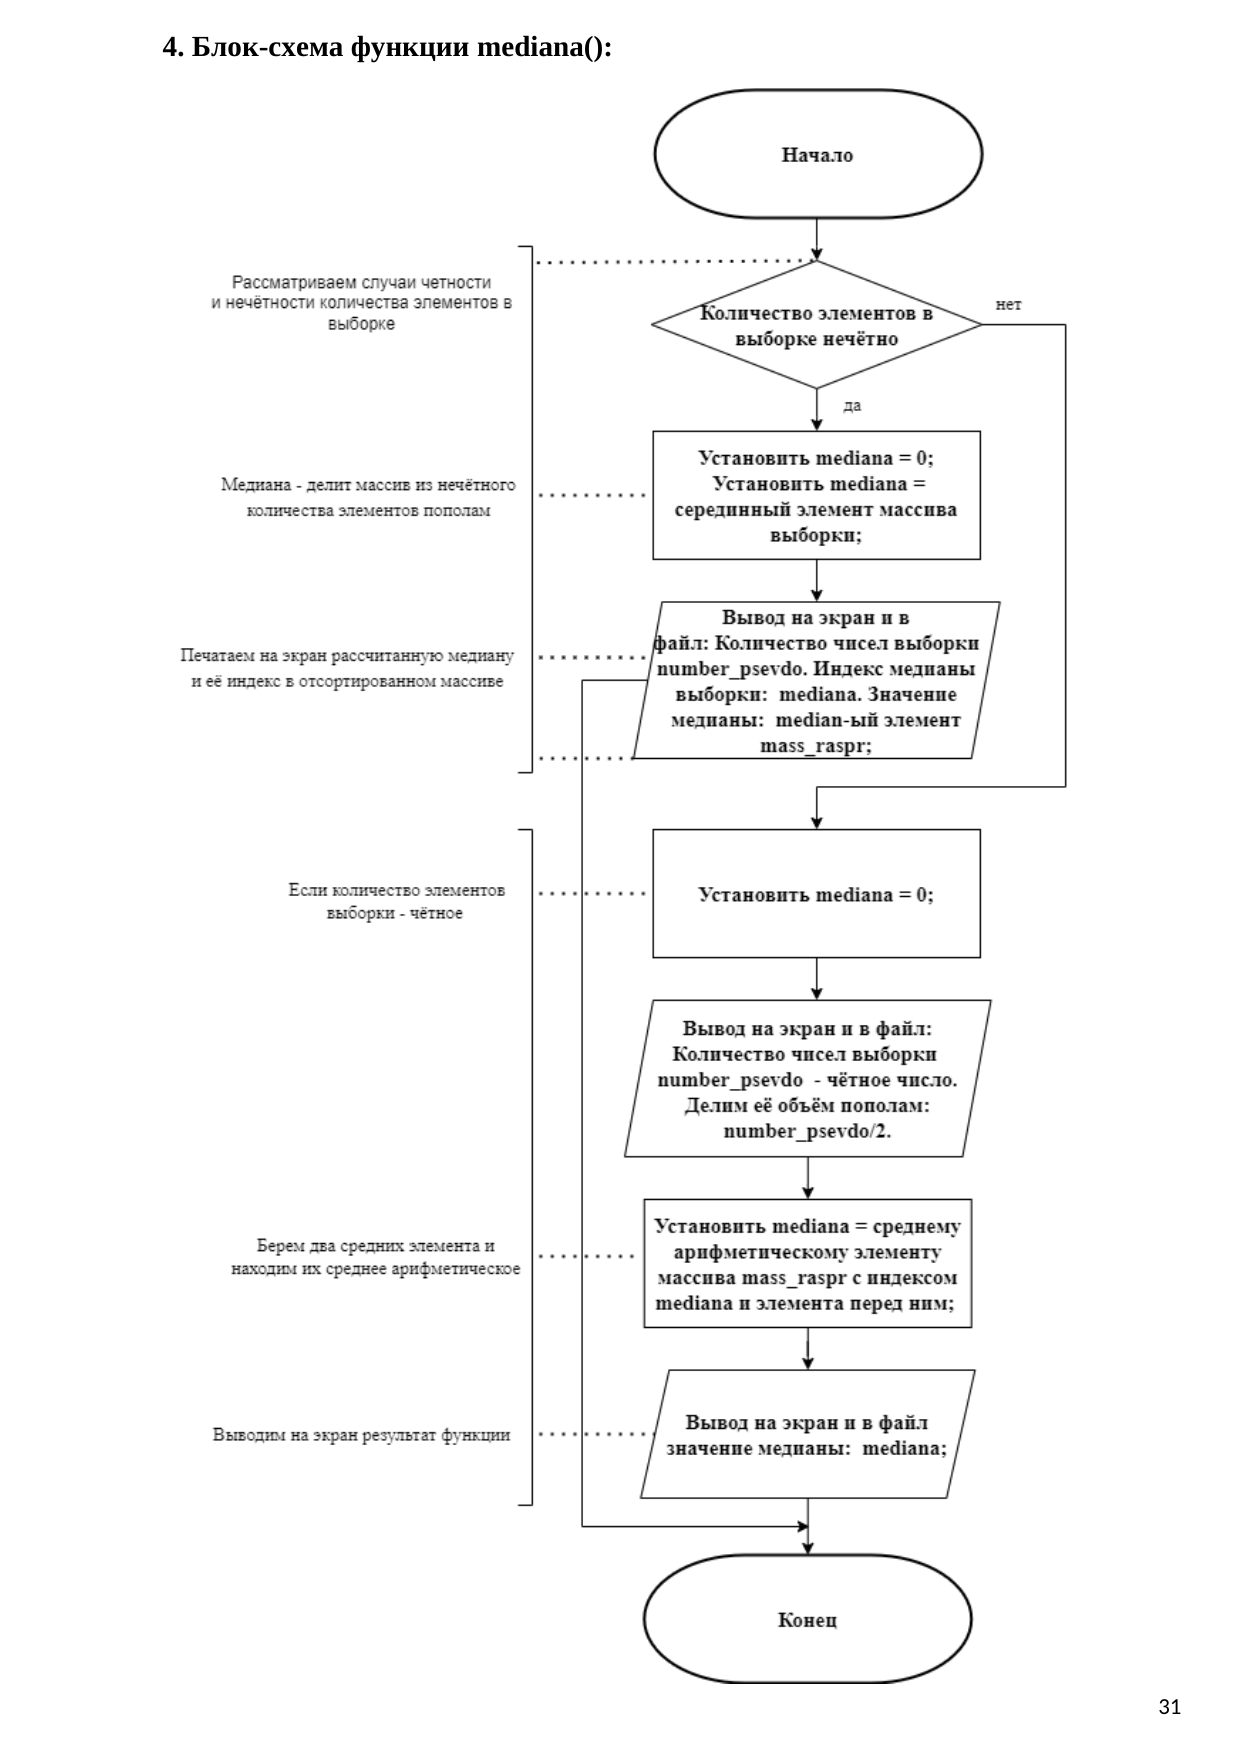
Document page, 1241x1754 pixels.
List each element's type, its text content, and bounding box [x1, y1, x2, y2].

text 4. Блок-схема функции mediana(): [162, 29, 1181, 63]
picture [162, 88, 1078, 1684]
